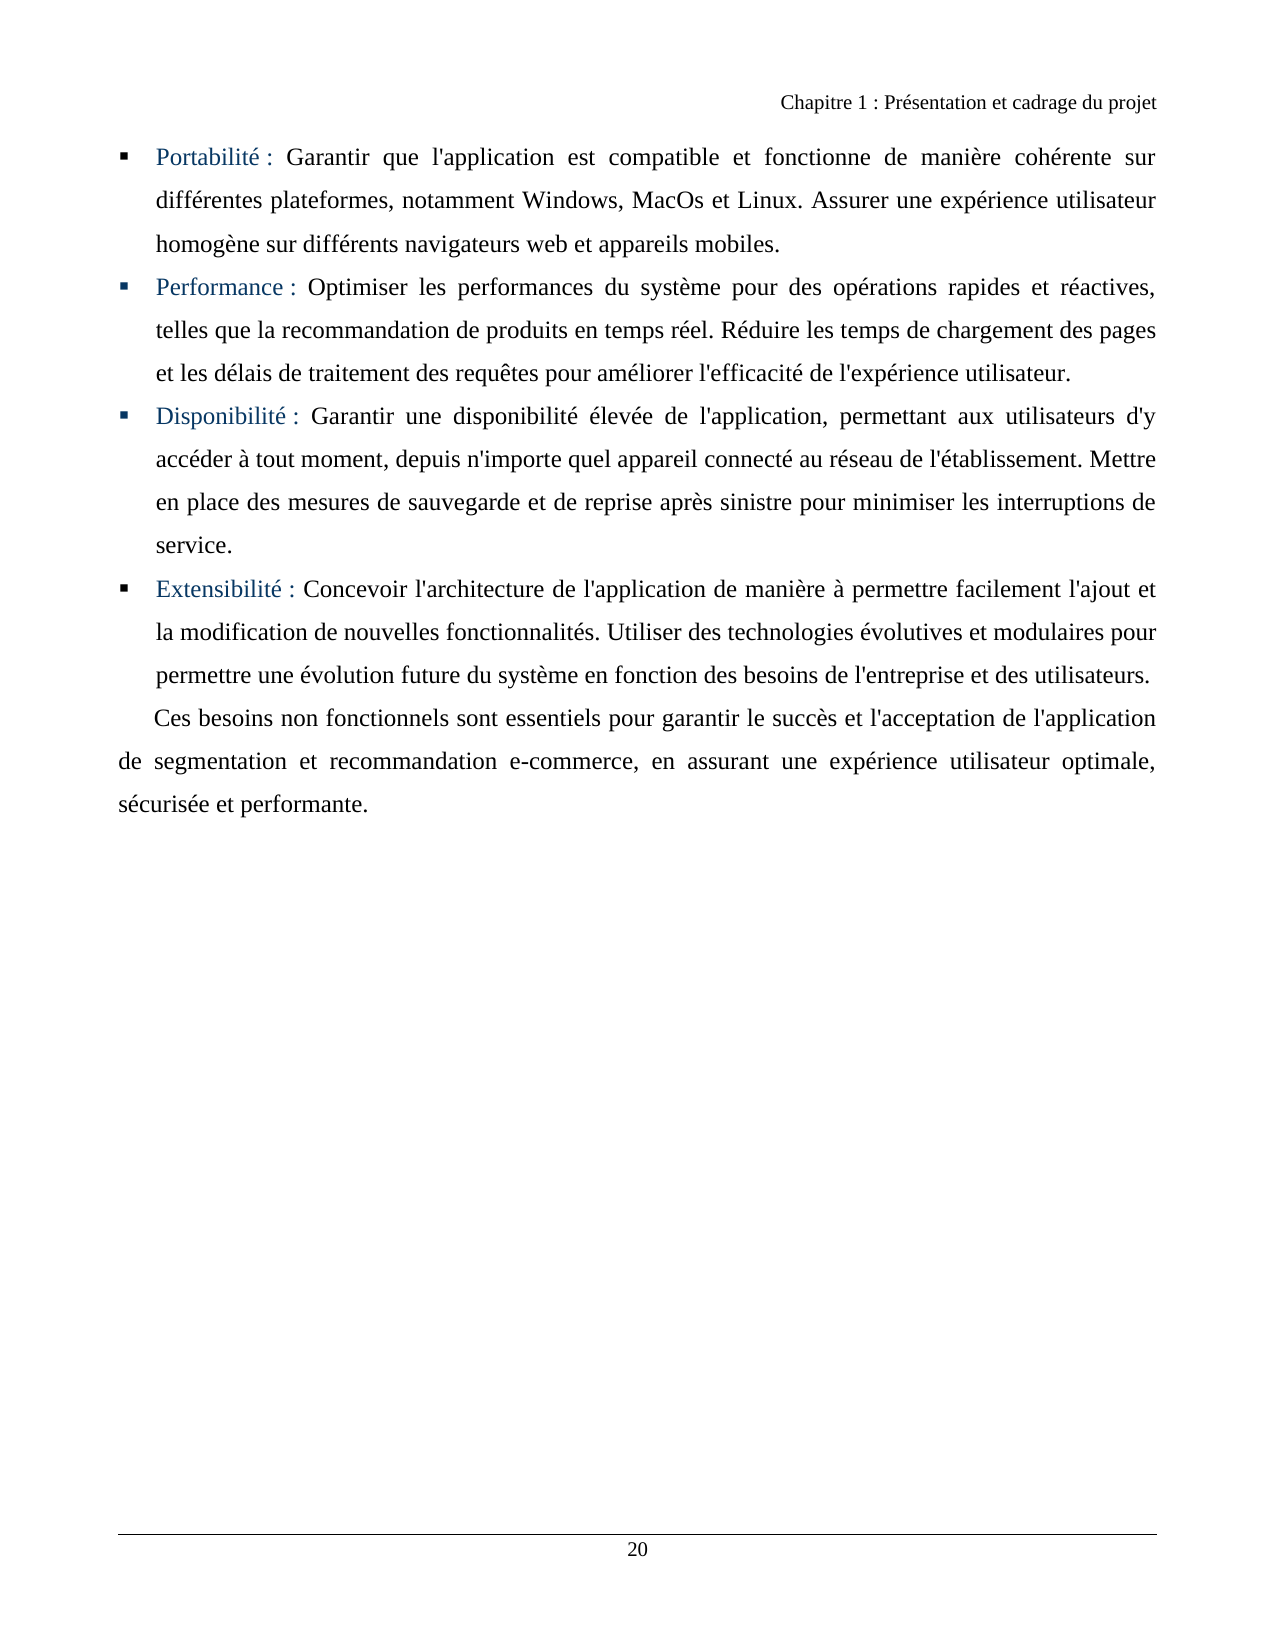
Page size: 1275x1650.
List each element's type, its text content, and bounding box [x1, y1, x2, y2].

list Extensibilité : Concevoir l'architecture de l'application de manière à permettre facilement l'ajout et la modification de nouvelles fonctionnalités. Utiliser des technologies évolutives et modulaires pour permettre une évolution future du système en fonction des besoins de l'entreprise et des utilisateurs. [118, 574, 1157, 689]
list Disponibilité : Garantir une disponibilité élevée de l'application, permettant aux utilisateurs d'y accéder à tout moment, depuis n'importe quel appareil connecté au réseau de l'établissement. Mettre en place des mesures de sauvegarde et de reprise après sinistre pour minimiser les interruptions de service. [118, 401, 1157, 559]
list Performance : Optimiser les performances du système pour des opérations rapides et réactives, telles que la recommandation de produits en temps réel. Réduire les temps de chargement des pages et les délais de traitement des requêtes pour améliorer l'efficacité de l'expérience utilisateur. [118, 272, 1157, 387]
text Ces besoins non fonctionnels sont essentiels pour garantir le succès et l'acceptation de l'application de segmentation et recommandation e-commerce, en assurant une expérience utilisateur optimale, sécurisée et performante. [118, 703, 1157, 818]
list Portabilité : Garantir que l'application est compatible et fonctionne de manière cohérente sur différentes plateformes, notamment Windows, MacOs et Linux. Assurer une expérience utilisateur homogène sur différents navigateurs web et appareils mobiles. [118, 142, 1157, 257]
